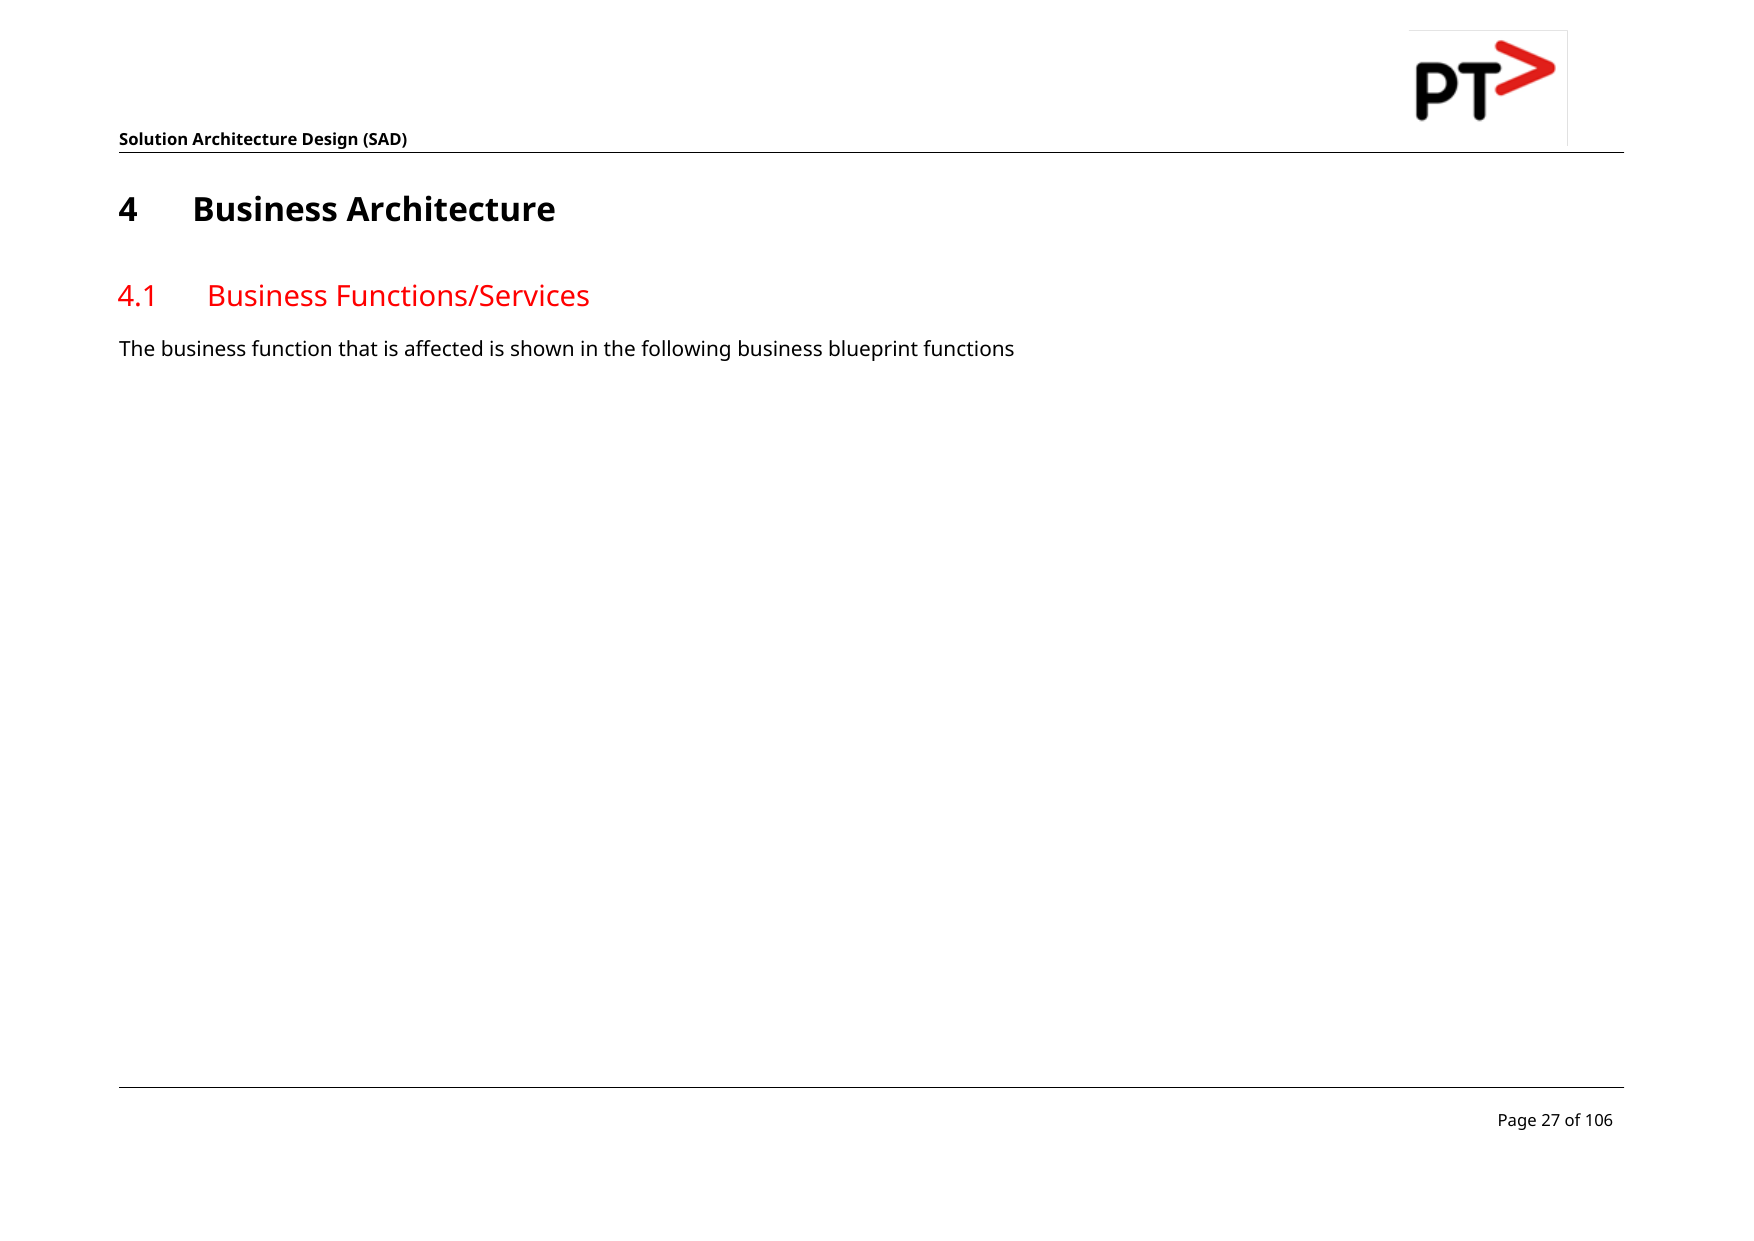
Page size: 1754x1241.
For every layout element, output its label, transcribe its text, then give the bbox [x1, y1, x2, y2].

picture [1408, 30, 1569, 146]
subtitle Business Architecture [118, 186, 1624, 232]
subtitle Business Functions/Services [117, 275, 1624, 315]
text The business function that is affected is shown in the following business blueprint functions [119, 334, 1624, 363]
